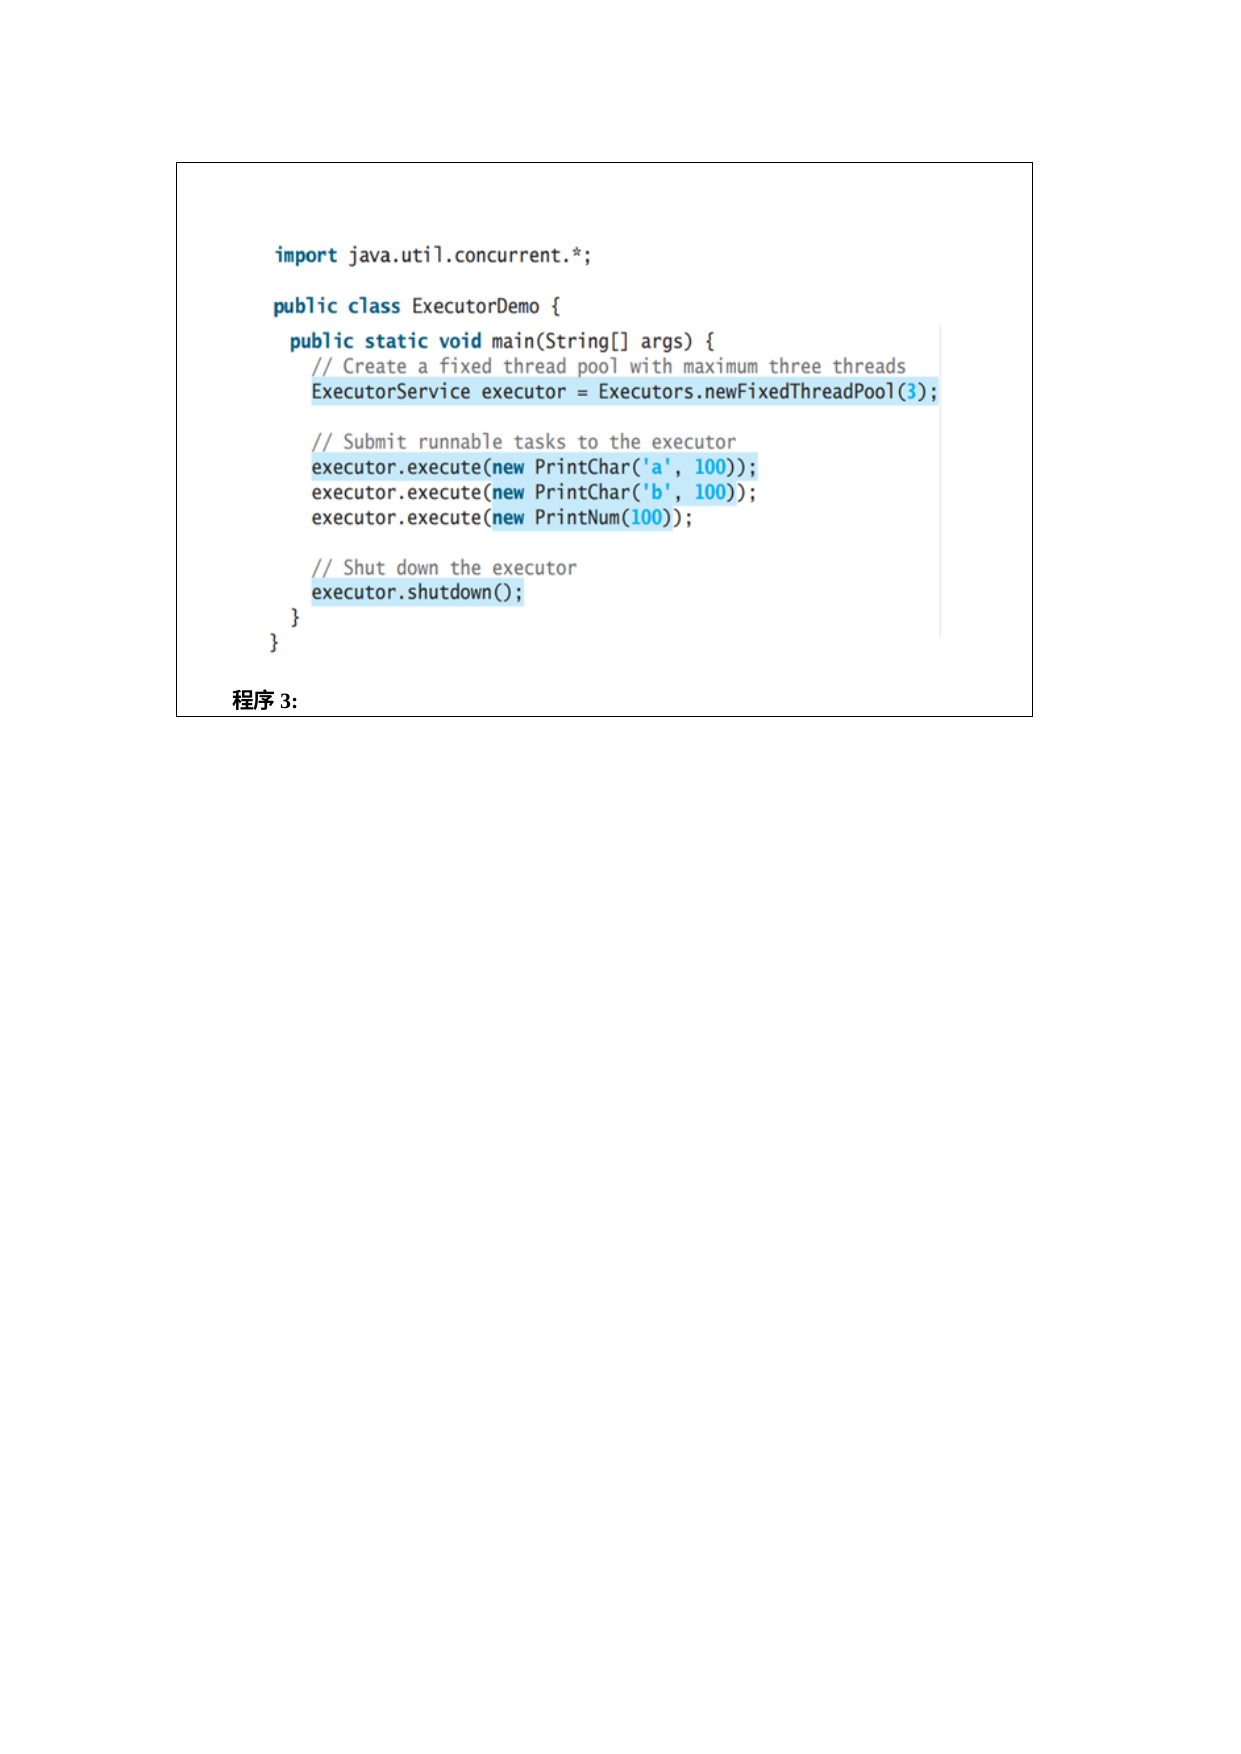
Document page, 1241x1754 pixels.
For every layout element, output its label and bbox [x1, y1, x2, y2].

table_header [177, 163, 1032, 716]
picture [266, 228, 943, 672]
